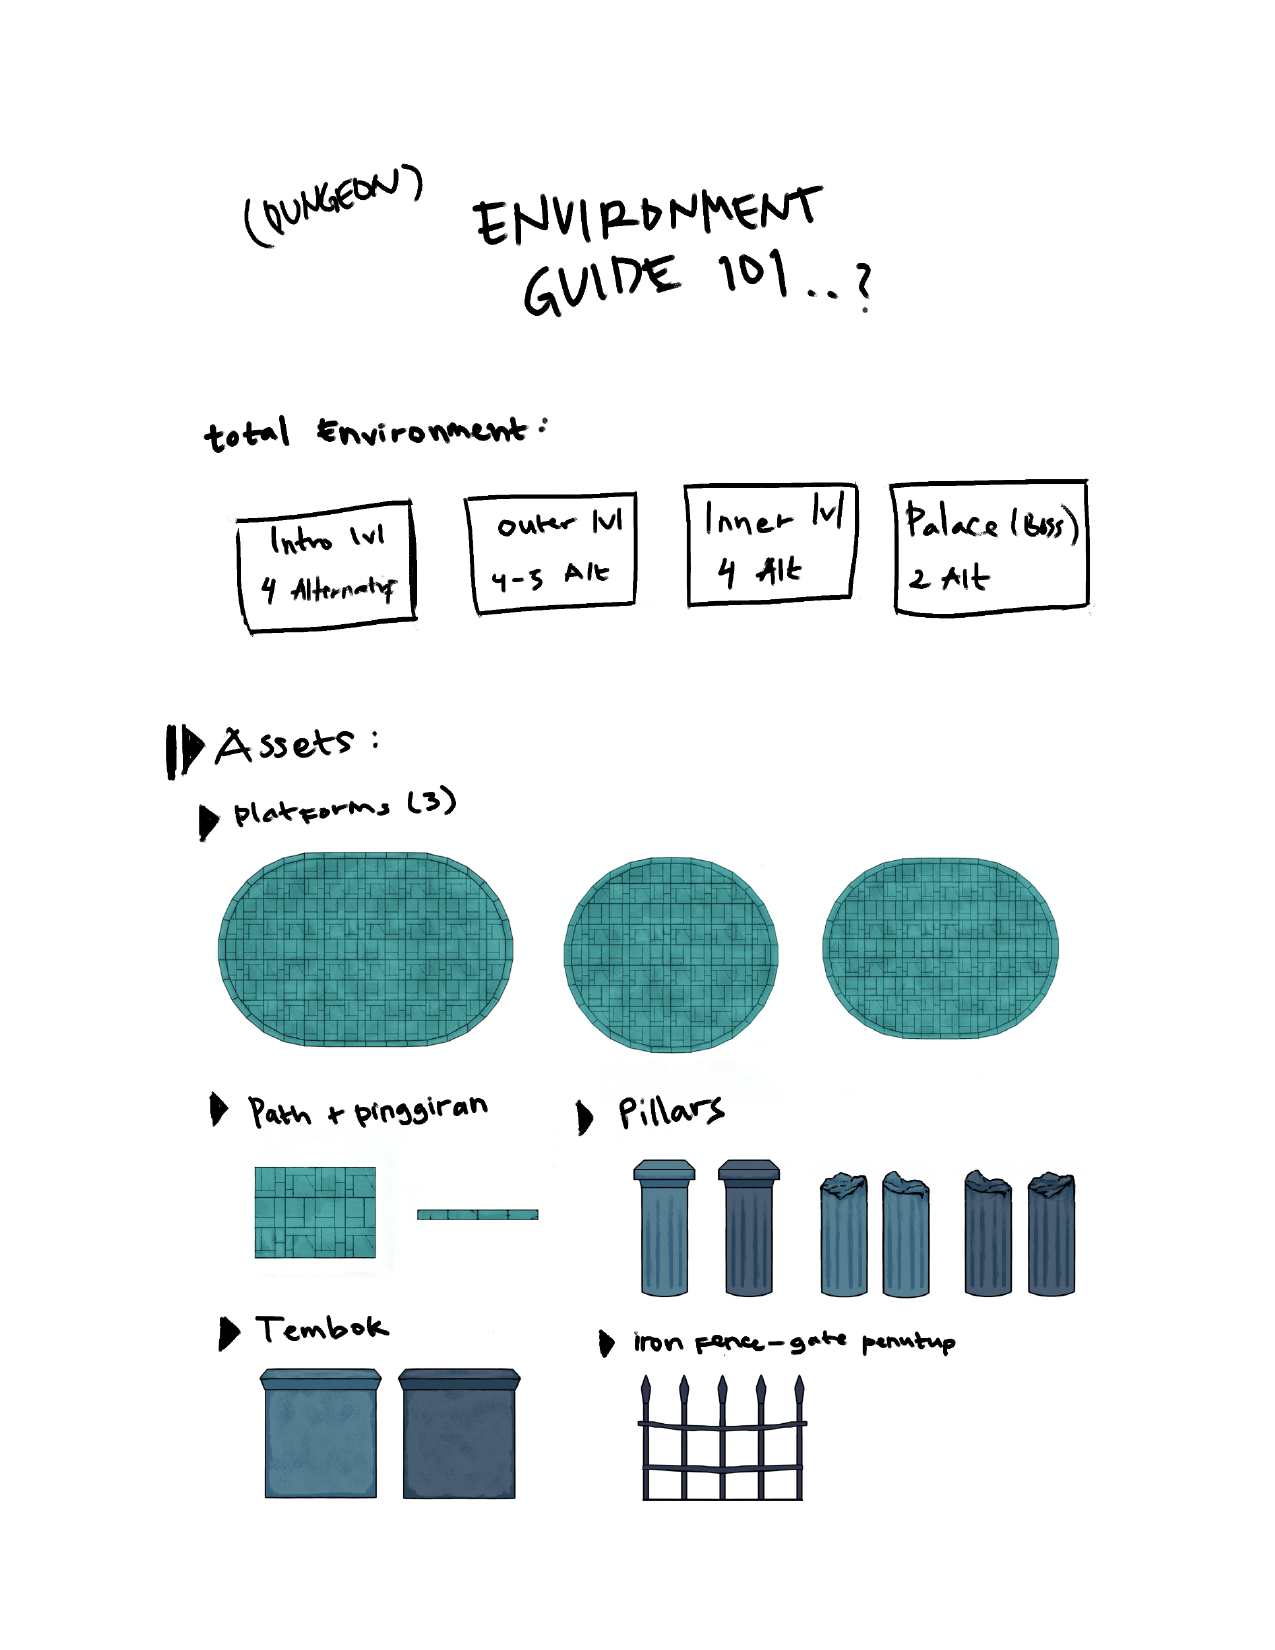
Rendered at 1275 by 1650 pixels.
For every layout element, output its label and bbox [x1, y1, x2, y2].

picture [150, 150, 1125, 1501]
